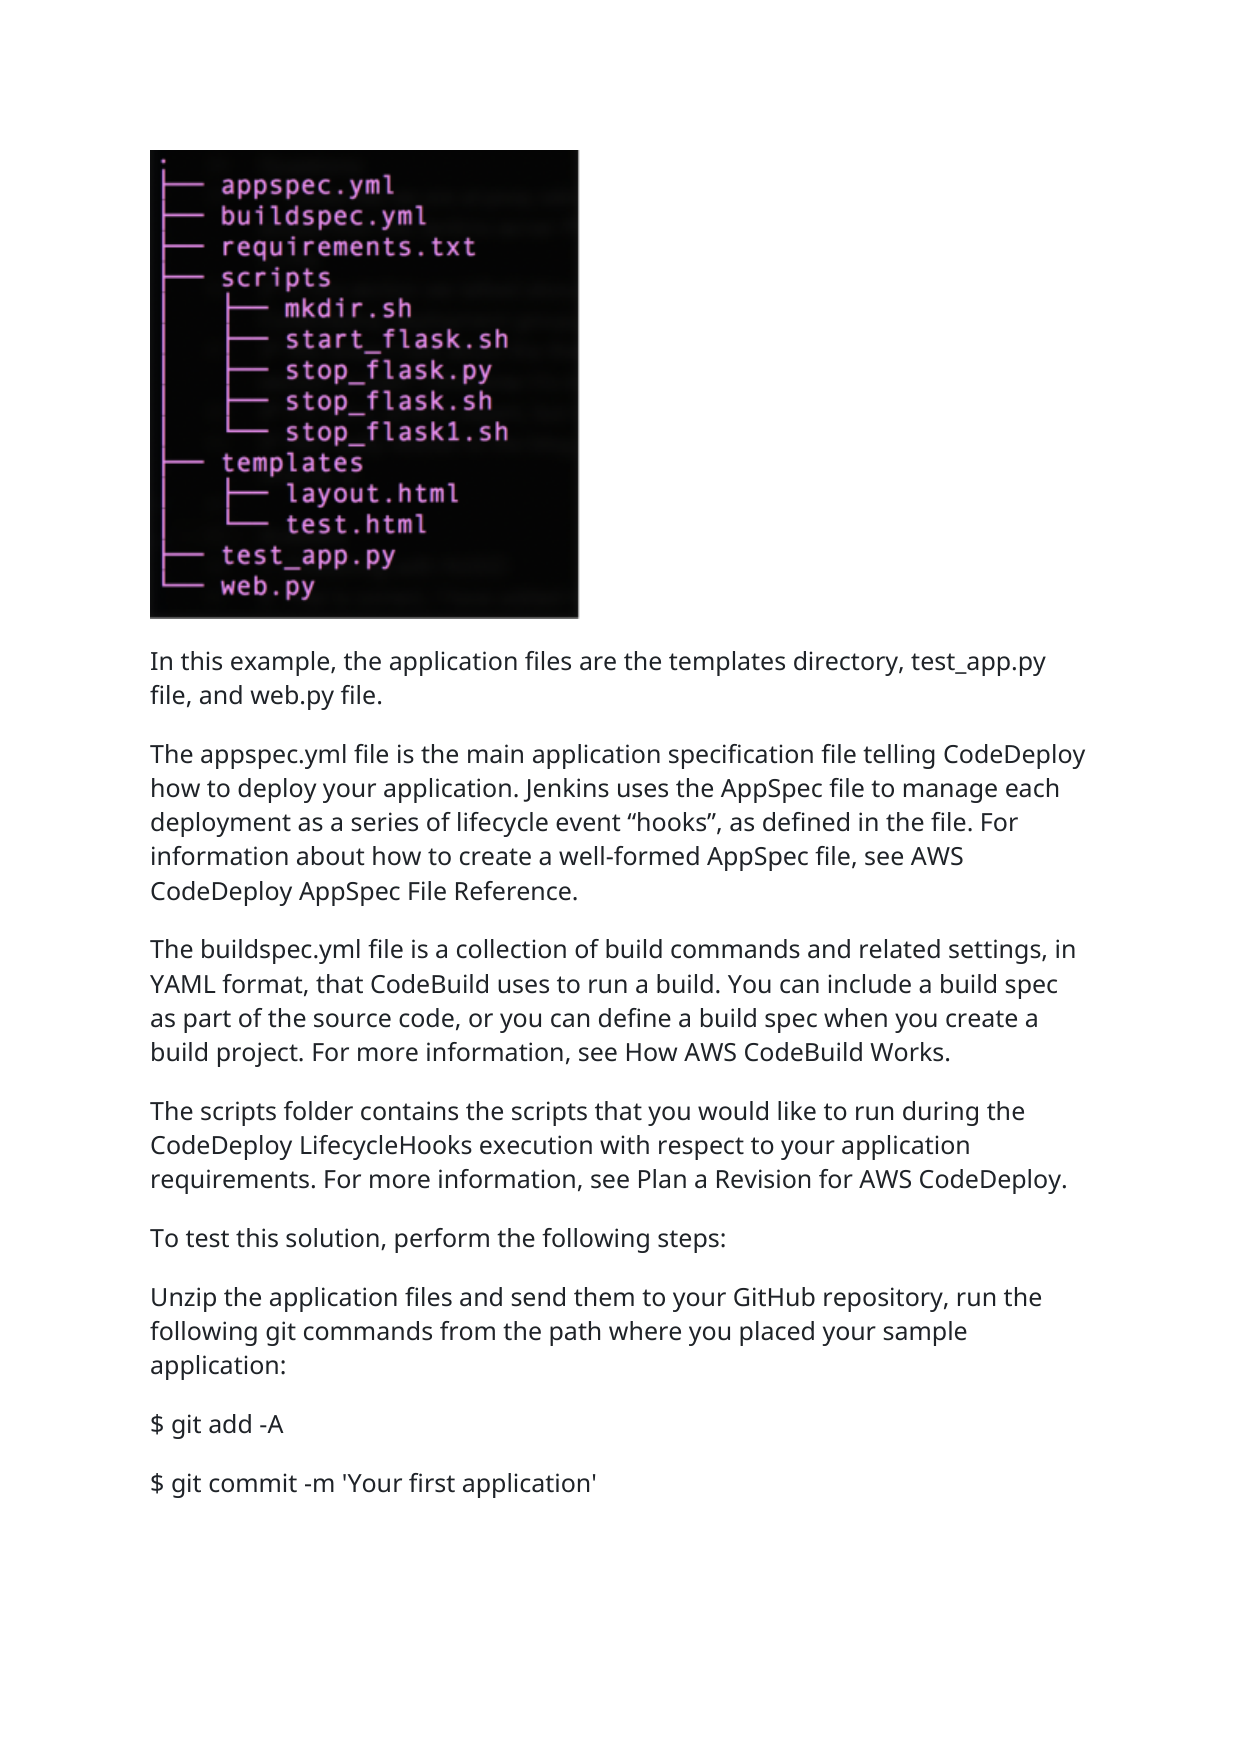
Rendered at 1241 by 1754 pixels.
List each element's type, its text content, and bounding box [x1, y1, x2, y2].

text The appspec.yml file is the main application specification file telling CodeDeploy how to deploy your application. Jenkins uses the AppSpec file to manage each deployment as a series of lifecycle event “hooks”, as defined in the file. For information about how to create a well-formed AppSpec file, see AWS CodeDeploy AppSpec File Reference. [150, 737, 1090, 907]
text Unzip the application files and send them to your GitHub repository, run the following git commands from the path where you placed your sample application: [150, 1280, 1090, 1382]
text $ git add -A [150, 1407, 1090, 1441]
text The scripts folder contains the scripts that you would like to run during the CodeDeploy LifecycleHooks execution with respect to your application requirements. For more information, see Plan a Revision for AWS CodeDeploy. [150, 1093, 1090, 1196]
picture [150, 150, 580, 619]
text To test this solution, perform the following steps: [150, 1221, 1090, 1255]
text In this example, the application files are the templates directory, test_app.py file, and web.py file. [150, 644, 1090, 712]
text $ git commit -m 'Your first application' [150, 1466, 1090, 1500]
text The buildspec.yml file is a collection of build commands and related settings, in YAML format, that CodeBuild uses to run a build. You can include a build spec as part of the source code, or you can define a build spec when you create a build project. For more information, see How AWS CodeBuild Works. [150, 932, 1090, 1068]
